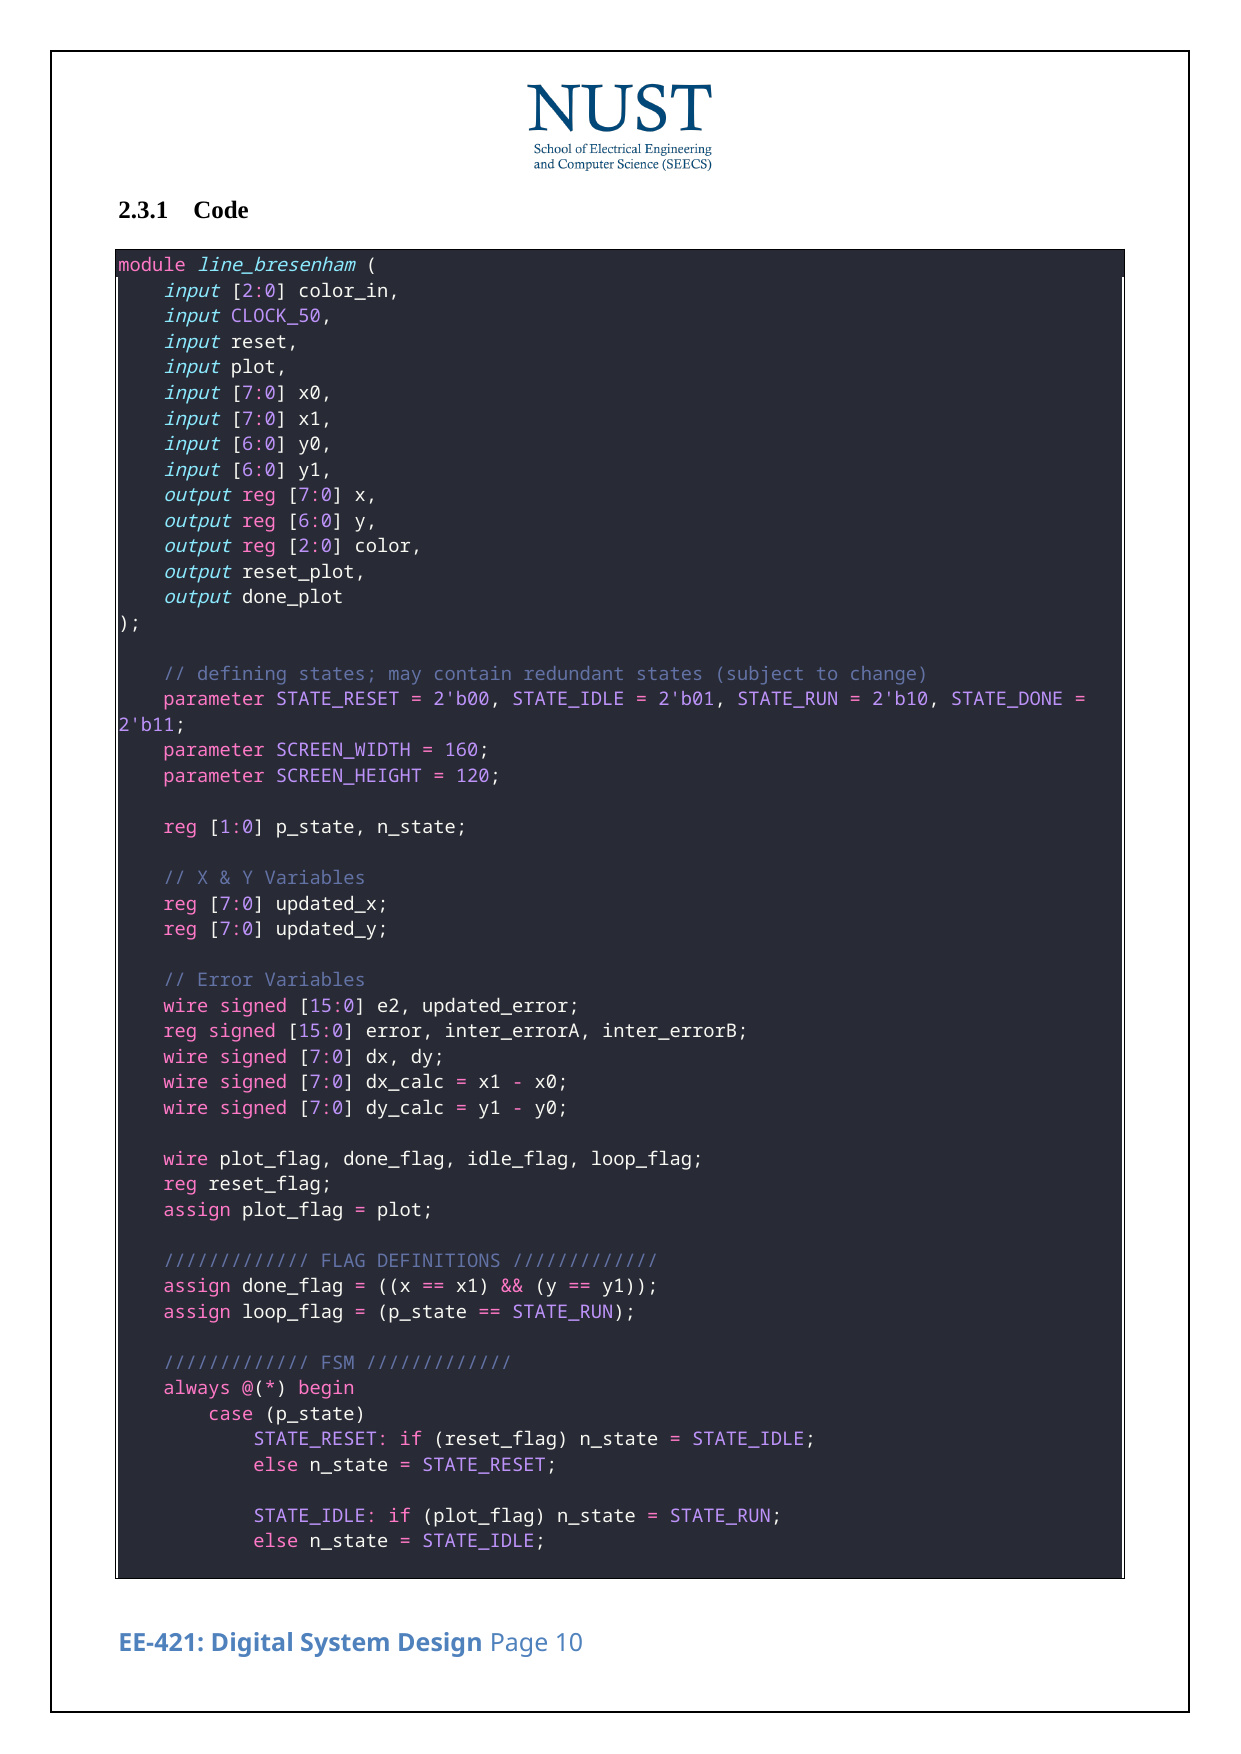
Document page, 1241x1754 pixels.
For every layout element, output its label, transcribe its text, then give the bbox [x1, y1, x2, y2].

text wire signed [7:0] dx_calc = x1 - x0; [118, 1068, 1122, 1094]
text reg [7:0] updated_y; [118, 915, 1122, 941]
text input [7:0] x0, [118, 379, 1122, 405]
subtitle Code [118, 195, 1122, 223]
text assign done_flag = ((x == x1) && (y == y1)); [118, 1273, 1122, 1298]
text // Error Variables [118, 966, 1122, 992]
text input [6:0] y1, [118, 456, 1122, 481]
text else n_state = STATE_IDLE; [118, 1528, 1122, 1553]
text output reset_plot, [118, 558, 1122, 583]
text input [6:0] y0, [118, 430, 1122, 456]
text module line_bresenham ( [116, 250, 1124, 277]
text output reg [7:0] x, [118, 481, 1122, 507]
text ///////////// FSM ///////////// [118, 1349, 1122, 1375]
text input reset, [118, 328, 1122, 354]
text // defining states; may contain redundant states (subject to change) [118, 660, 1122, 686]
text output done_plot [118, 583, 1122, 609]
text parameter STATE_RESET = 2'b00, STATE_IDLE = 2'b01, STATE_RUN = 2'b10, STATE_DONE = 2'b11; [118, 686, 1122, 737]
text reg signed [15:0] error, inter_errorA, inter_errorB; [118, 1017, 1122, 1043]
text ); [118, 609, 1122, 634]
text wire signed [15:0] e2, updated_error; [118, 992, 1122, 1017]
text wire plot_flag, done_flag, idle_flag, loop_flag; [118, 1145, 1122, 1171]
text output reg [2:0] color, [118, 532, 1122, 558]
text always @(*) begin [118, 1375, 1122, 1400]
text input CLOCK_50, [118, 303, 1122, 328]
text reg [1:0] p_state, n_state; [118, 813, 1122, 839]
text reg [7:0] updated_x; [118, 890, 1122, 915]
text wire signed [7:0] dx, dy; [118, 1043, 1122, 1068]
text assign loop_flag = (p_state == STATE_RUN); [118, 1298, 1122, 1324]
text reg reset_flag; [118, 1171, 1122, 1196]
text else n_state = STATE_RESET; [118, 1451, 1122, 1477]
text parameter SCREEN_HEIGHT = 120; [118, 762, 1122, 788]
text STATE_RESET: if (reset_flag) n_state = STATE_IDLE; [118, 1426, 1122, 1451]
text // X & Y Variables [118, 864, 1122, 890]
text input [7:0] x1, [118, 405, 1122, 430]
text wire signed [7:0] dy_calc = y1 - y0; [118, 1094, 1122, 1119]
text parameter SCREEN_WIDTH = 160; [118, 737, 1122, 762]
text input [2:0] color_in, [118, 277, 1122, 303]
text input plot, [118, 354, 1122, 379]
text case (p_state) [118, 1400, 1122, 1426]
text ///////////// FLAG DEFINITIONS ///////////// [118, 1247, 1122, 1273]
picture [520, 59, 720, 195]
text output reg [6:0] y, [118, 507, 1122, 532]
text assign plot_flag = plot; [118, 1196, 1122, 1222]
text STATE_IDLE: if (plot_flag) n_state = STATE_RUN; [118, 1502, 1122, 1528]
